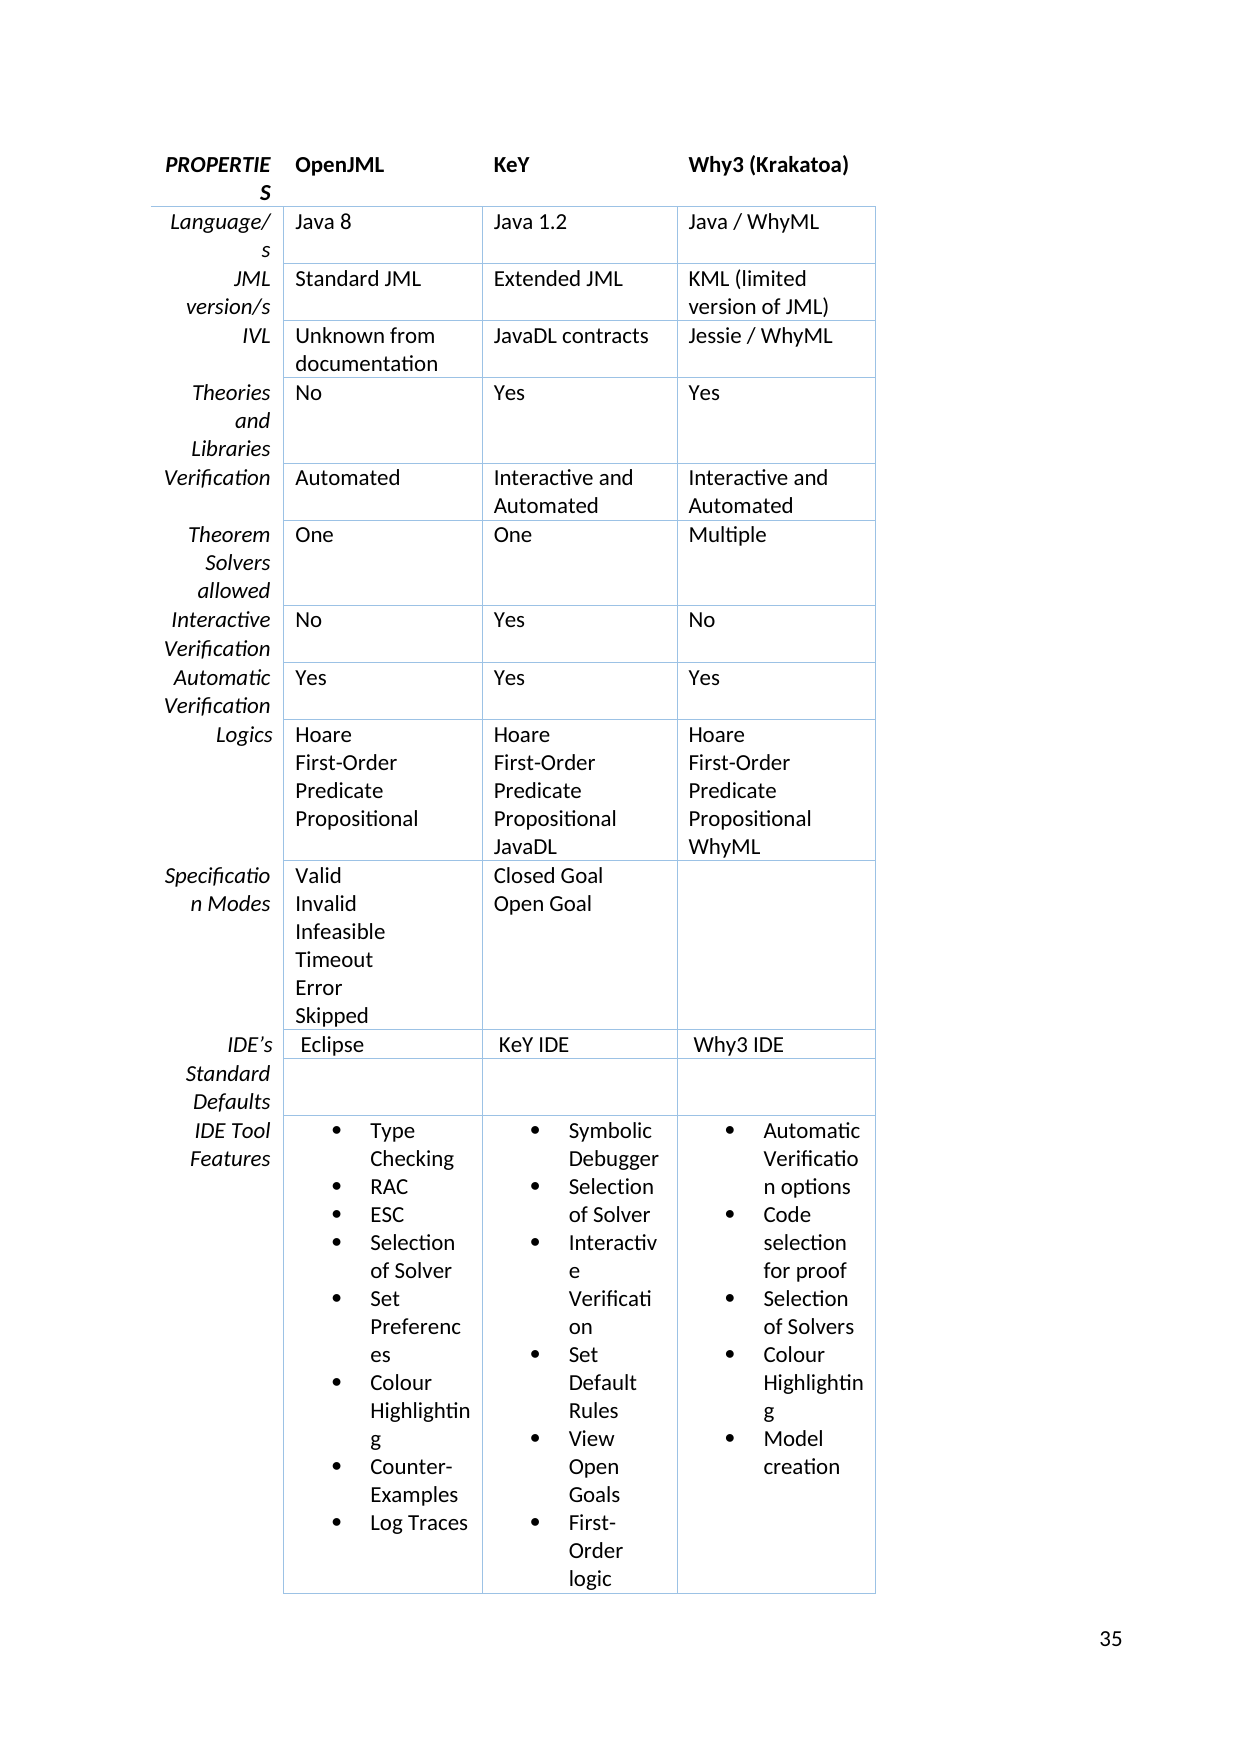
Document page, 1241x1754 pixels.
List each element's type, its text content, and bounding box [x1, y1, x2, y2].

table_cell Interactive and Automated [483, 464, 677, 519]
table_cell Verification [151, 463, 283, 519]
table_cell Yes [678, 378, 875, 462]
table_cell Interactive Verification [151, 605, 283, 662]
table_cell Why3 IDE [678, 1030, 875, 1058]
table_cell IDE’s [151, 1029, 283, 1058]
table_cell [678, 1059, 875, 1115]
table_cell No [284, 378, 482, 462]
table_cell Eclipse [284, 1030, 482, 1058]
table_cell Yes [483, 606, 677, 662]
table_cell Java 1.2 [483, 207, 677, 263]
table_header OpenJML [284, 150, 482, 206]
table_cell Interactive and Automated [678, 464, 875, 519]
table_cell One [483, 521, 677, 604]
table_header Why3 (Krakatoa) [677, 150, 876, 206]
table_cell Java / WhyML [678, 207, 875, 263]
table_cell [483, 1116, 677, 1593]
table_cell KeY IDE [483, 1030, 677, 1058]
table_cell [284, 1059, 482, 1115]
table_cell Hoare First-Order Predicate Propositional JavaDL [483, 720, 677, 860]
table_cell No [284, 606, 482, 662]
table_cell Yes [483, 663, 677, 719]
table_cell Automated [284, 464, 482, 519]
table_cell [284, 1116, 482, 1593]
table_cell Yes [678, 663, 875, 719]
table_header KeY [482, 150, 677, 206]
table_cell Theories and Libraries [151, 377, 283, 462]
table_cell IDE Tool Features [151, 1115, 283, 1593]
table_cell Standard Defaults [151, 1058, 283, 1115]
table_cell Standard JML [284, 264, 482, 320]
table_cell Theorem Solvers allowed [151, 520, 283, 604]
table_cell IVL [151, 320, 283, 377]
table_cell Closed Goal Open Goal [483, 861, 677, 1029]
table_cell Unknown from documentation [284, 321, 482, 377]
table_cell Specification Modes [151, 860, 283, 1029]
table_cell Multiple [678, 521, 875, 604]
table_cell Logics [151, 719, 283, 860]
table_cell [678, 1116, 875, 1593]
table_cell No [678, 606, 875, 662]
table_header PROPERTIES [151, 150, 284, 206]
table_cell Hoare First-Order Predicate Propositional [284, 720, 482, 860]
table_cell Java 8 [284, 207, 482, 263]
table_cell [678, 861, 875, 1029]
table_cell Automatic Verification [151, 662, 283, 719]
table_cell Jessie / WhyML [678, 321, 875, 377]
table_cell Valid Invalid Infeasible Timeout Error Skipped [284, 861, 482, 1029]
table_cell Extended JML [483, 264, 677, 320]
table_cell Hoare First-Order Predicate Propositional WhyML [678, 720, 875, 860]
table_cell KML (limited version of JML) [678, 264, 875, 320]
table_cell Yes [284, 663, 482, 719]
table_cell One [284, 521, 482, 604]
table_cell Yes [483, 378, 677, 462]
table_cell Language/s [151, 207, 283, 263]
table_cell JavaDL contracts [483, 321, 677, 377]
table_cell [483, 1059, 677, 1115]
table_cell JML version/s [151, 263, 283, 320]
